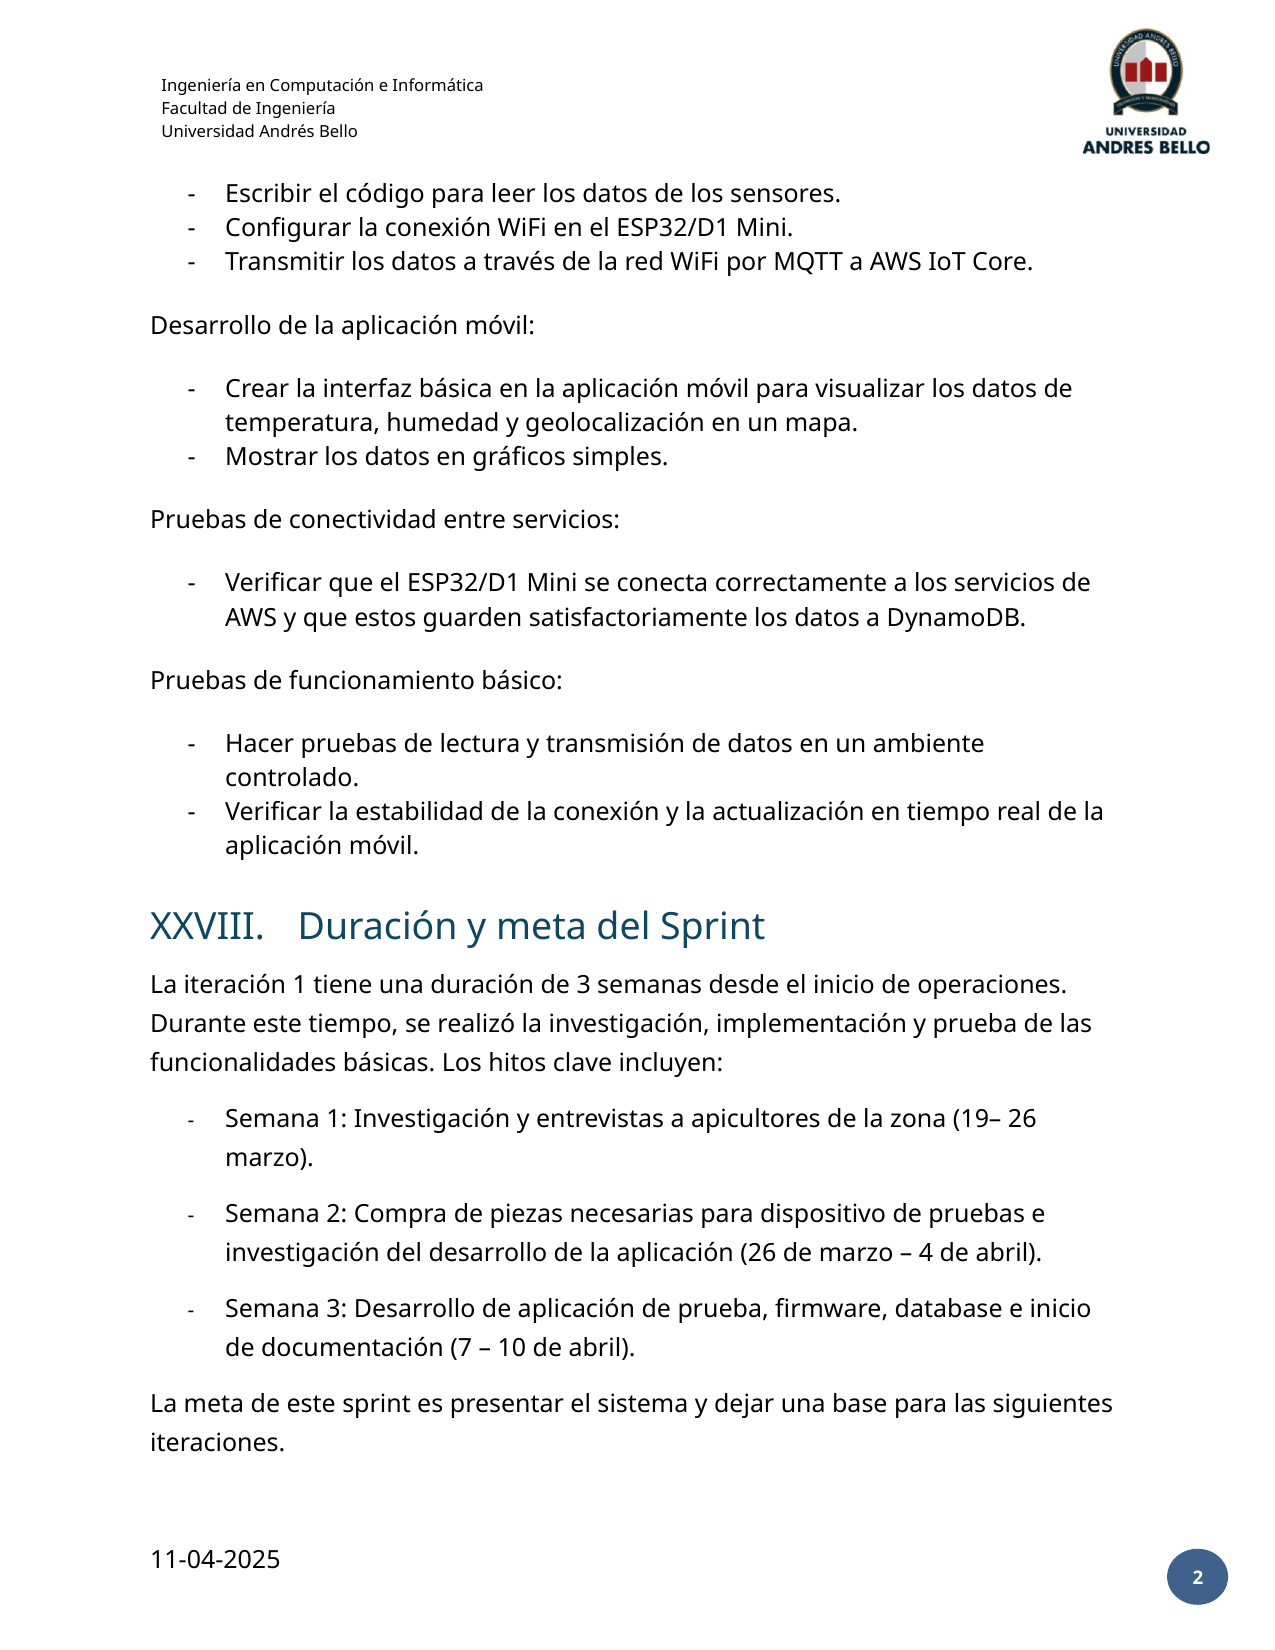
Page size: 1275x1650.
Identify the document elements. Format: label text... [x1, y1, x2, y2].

text Desarrollo de la aplicación móvil: [150, 307, 1125, 341]
text La meta de este sprint es presentar el sistema y dejar una base para las siguientes iteraciones. [150, 1386, 1125, 1459]
list Verificar que el ESP32/D1 Mini se conecta correctamente a los servicios de AWS y que estos guarden satisfactoriamente los datos a DynamoDB. [187, 565, 1125, 633]
list Mostrar los datos en gráficos simples. [187, 439, 1125, 473]
text Pruebas de funcionamiento básico: [150, 662, 1125, 696]
list Semana 2: Compra de piezas necesarias para dispositivo de pruebas e investigación del desarrollo de la aplicación (26 de marzo – 4 de abril). [187, 1196, 1125, 1269]
list Crear la interfaz básica en la aplicación móvil para visualizar los datos de temperatura, humedad y geolocalización en un mapa. [187, 371, 1125, 439]
list Configurar la conexión WiFi en el ESP32/D1 Mini. [187, 210, 1125, 244]
subtitle Duración y meta del Sprint [150, 899, 1125, 950]
picture [1082, 28, 1210, 154]
list Semana 1: Investigación y entrevistas a apicultores de la zona (19– 26 marzo). [187, 1101, 1125, 1174]
list Semana 3: Desarrollo de aplicación de prueba, firmware, database e inicio de documentación (7 – 10 de abril). [187, 1291, 1125, 1364]
list Verificar la estabilidad de la conexión y la actualización en tiempo real de la aplicación móvil. [187, 794, 1125, 862]
list Escribir el código para leer los datos de los sensores. [187, 176, 1125, 210]
list Transmitir los datos a través de la red WiFi por MQTT a AWS IoT Core. [187, 244, 1125, 278]
text La iteración 1 tiene una duración de 3 semanas desde el inicio de operaciones. Durante este tiempo, se realizó la investigación, implementación y prueba de las funcionalidades básicas. Los hitos clave incluyen: [150, 966, 1125, 1079]
text Pruebas de conectividad entre servicios: [150, 502, 1125, 536]
list Hacer pruebas de lectura y transmisión de datos en un ambiente controlado. [187, 726, 1125, 794]
